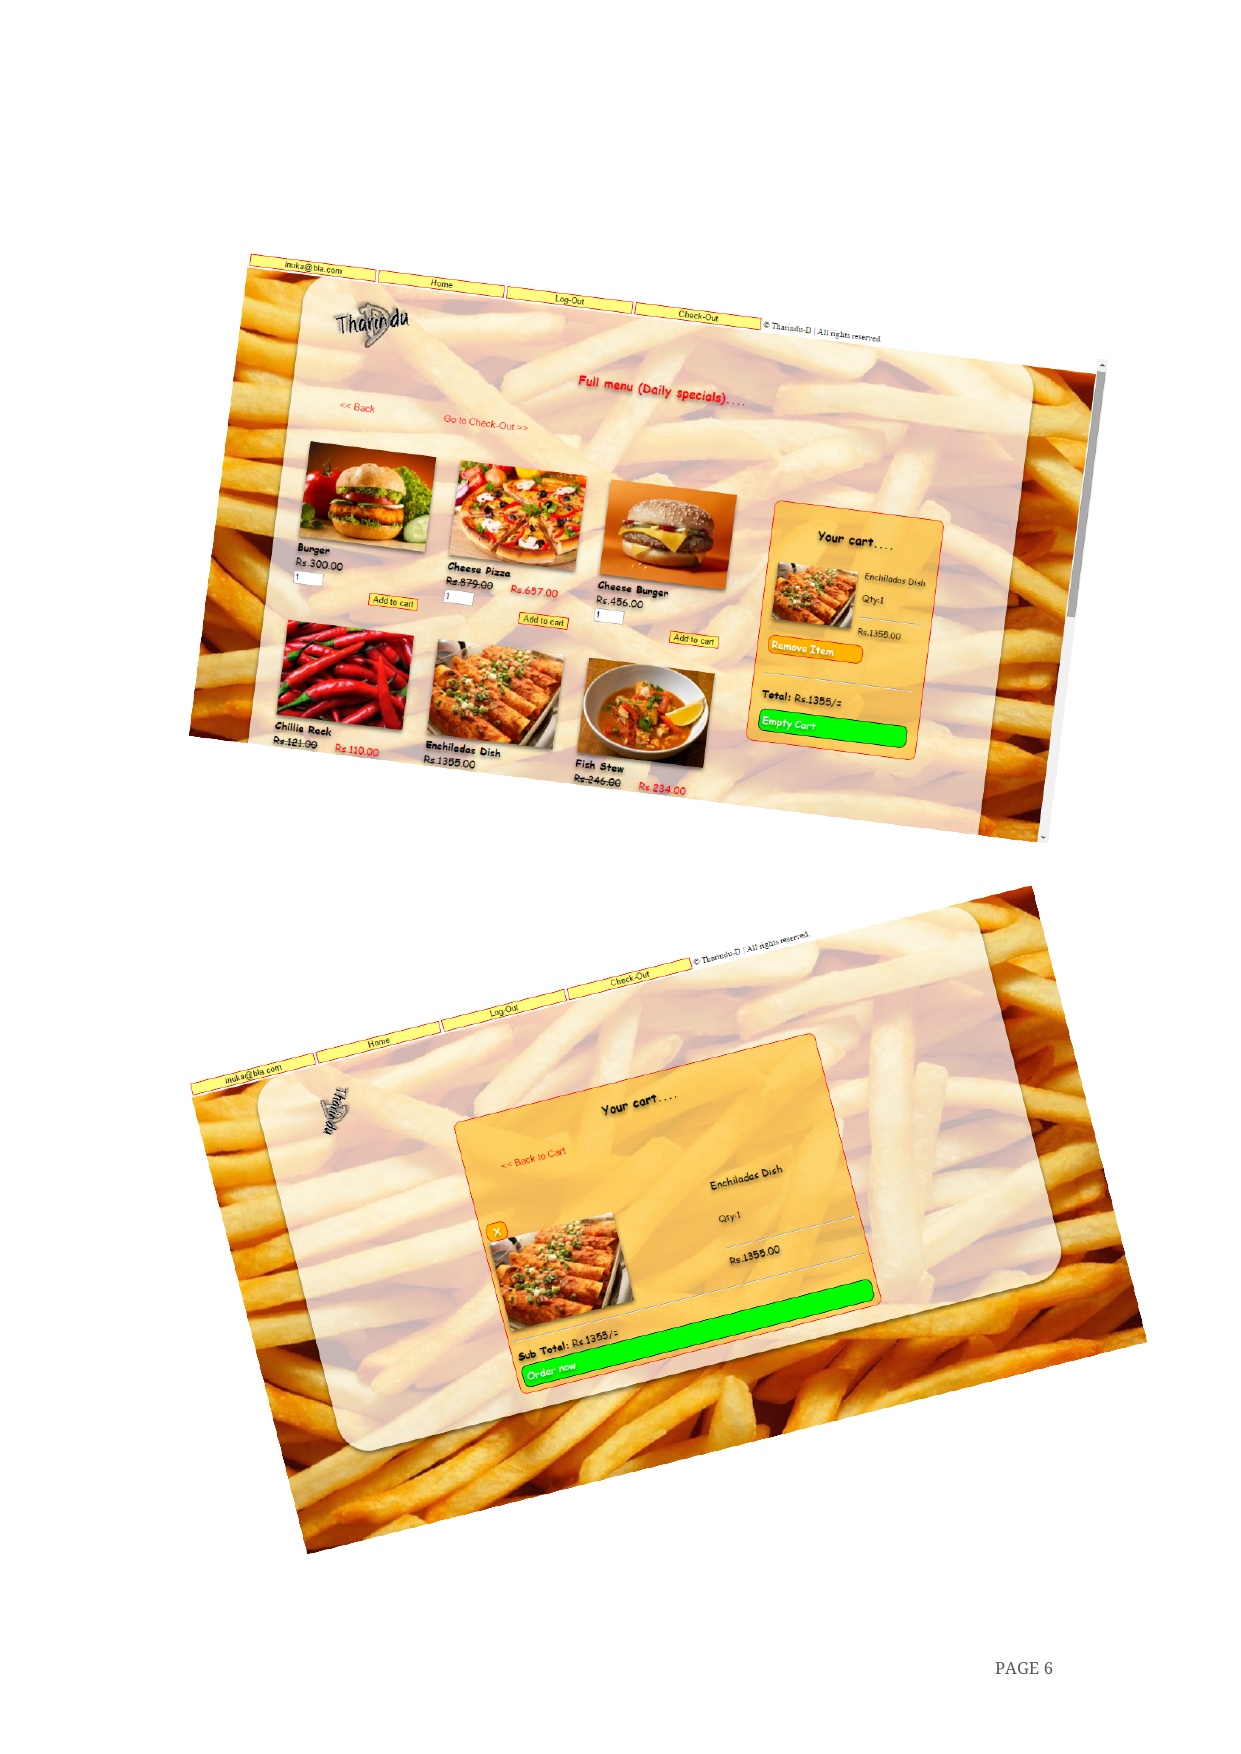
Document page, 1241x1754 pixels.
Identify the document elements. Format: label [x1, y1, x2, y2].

picture [190, 252, 1107, 843]
picture [189, 871, 1146, 1553]
